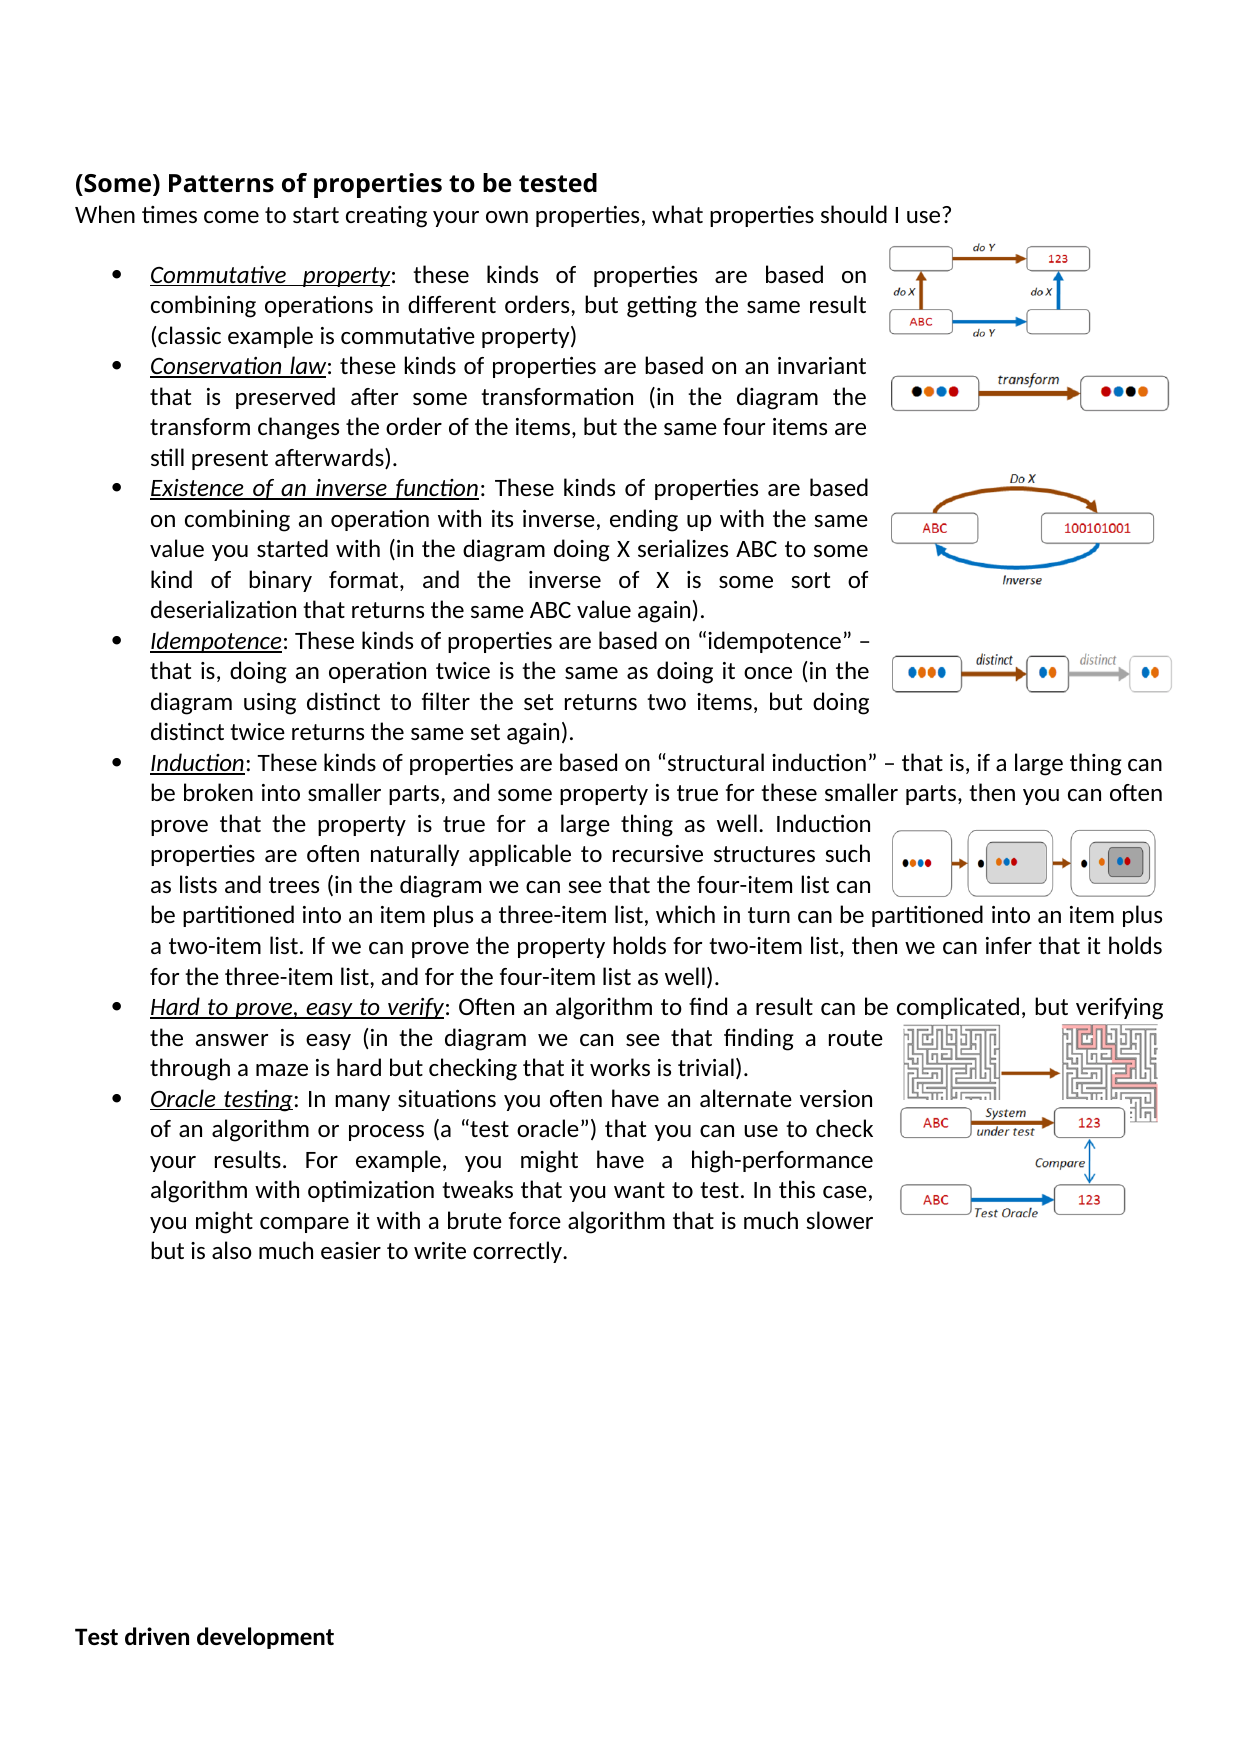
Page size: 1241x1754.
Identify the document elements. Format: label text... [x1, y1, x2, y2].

subtitle Test driven development [75, 1621, 1165, 1651]
text When times come to start creating your own properties, what properties should I use? [75, 199, 1165, 230]
list Existence of an inverse function: These kinds of properties are based on combining an operation with its inverse, ending up with the same value you started with (in the diagram doing X serializes ABC to some kind of binary format, and the inverse of X is some sort of deserialization that returns the same ABC value again). [112, 472, 1165, 625]
list Oracle testing: In many situations you often have an alternate version of an algorithm or process (a “test oracle”) that you can use to check your results. For example, you might have a high-performance algorithm with optimization tweaks that you want to test. In this case, you might compare it with a brute force algorithm that is much slower but is also much easier to write correctly. [112, 1083, 1165, 1266]
picture [887, 368, 1175, 416]
picture [885, 241, 1092, 338]
list Idempotence: These kinds of properties are based on “idempotence” – that is, doing an operation twice is the same as doing it once (in the diagram using distinct to filter the set returns two items, but doing distinct twice returns the same set again). [112, 625, 1165, 747]
list Hard to prove, easy to verify: Often an algorithm to find a result can be complicated, but verifying the answer is easy (in the diagram we can see that finding a route through a maze is hard but checking that it works is trivial). [112, 991, 1165, 1083]
list Induction: These kinds of properties are based on “structural induction” – that is, if a large thing can be broken into smaller parts, and some property is true for these smaller parts, then you can often prove that the property is true for a large thing as well. Induction properties are often naturally applicable to recursive structures such as lists and trees (in the diagram we can see that the four-item list can be partitioned into an item plus a three-item list, which in turn can be partitioned into an item plus a two-item list. If we can prove the property holds for two-item list, then we can infer that it holds for the three-item list, and for the four-item list as well). [112, 747, 1165, 991]
picture [888, 472, 1157, 589]
list Commutative property: these kinds of properties are based on combining operations in different orders, but getting the same result (classic example is commutative property) [112, 259, 1165, 350]
list Conservation law: these kinds of properties are based on an invariant that is preserved after some transformation (in the diagram the transform changes the order of the items, but the same four items are still present afterwards). [112, 350, 1165, 472]
picture [893, 1022, 1158, 1221]
picture [890, 648, 1175, 697]
subtitle (Some) Patterns of properties to be tested [75, 165, 1165, 199]
picture [890, 828, 1157, 899]
